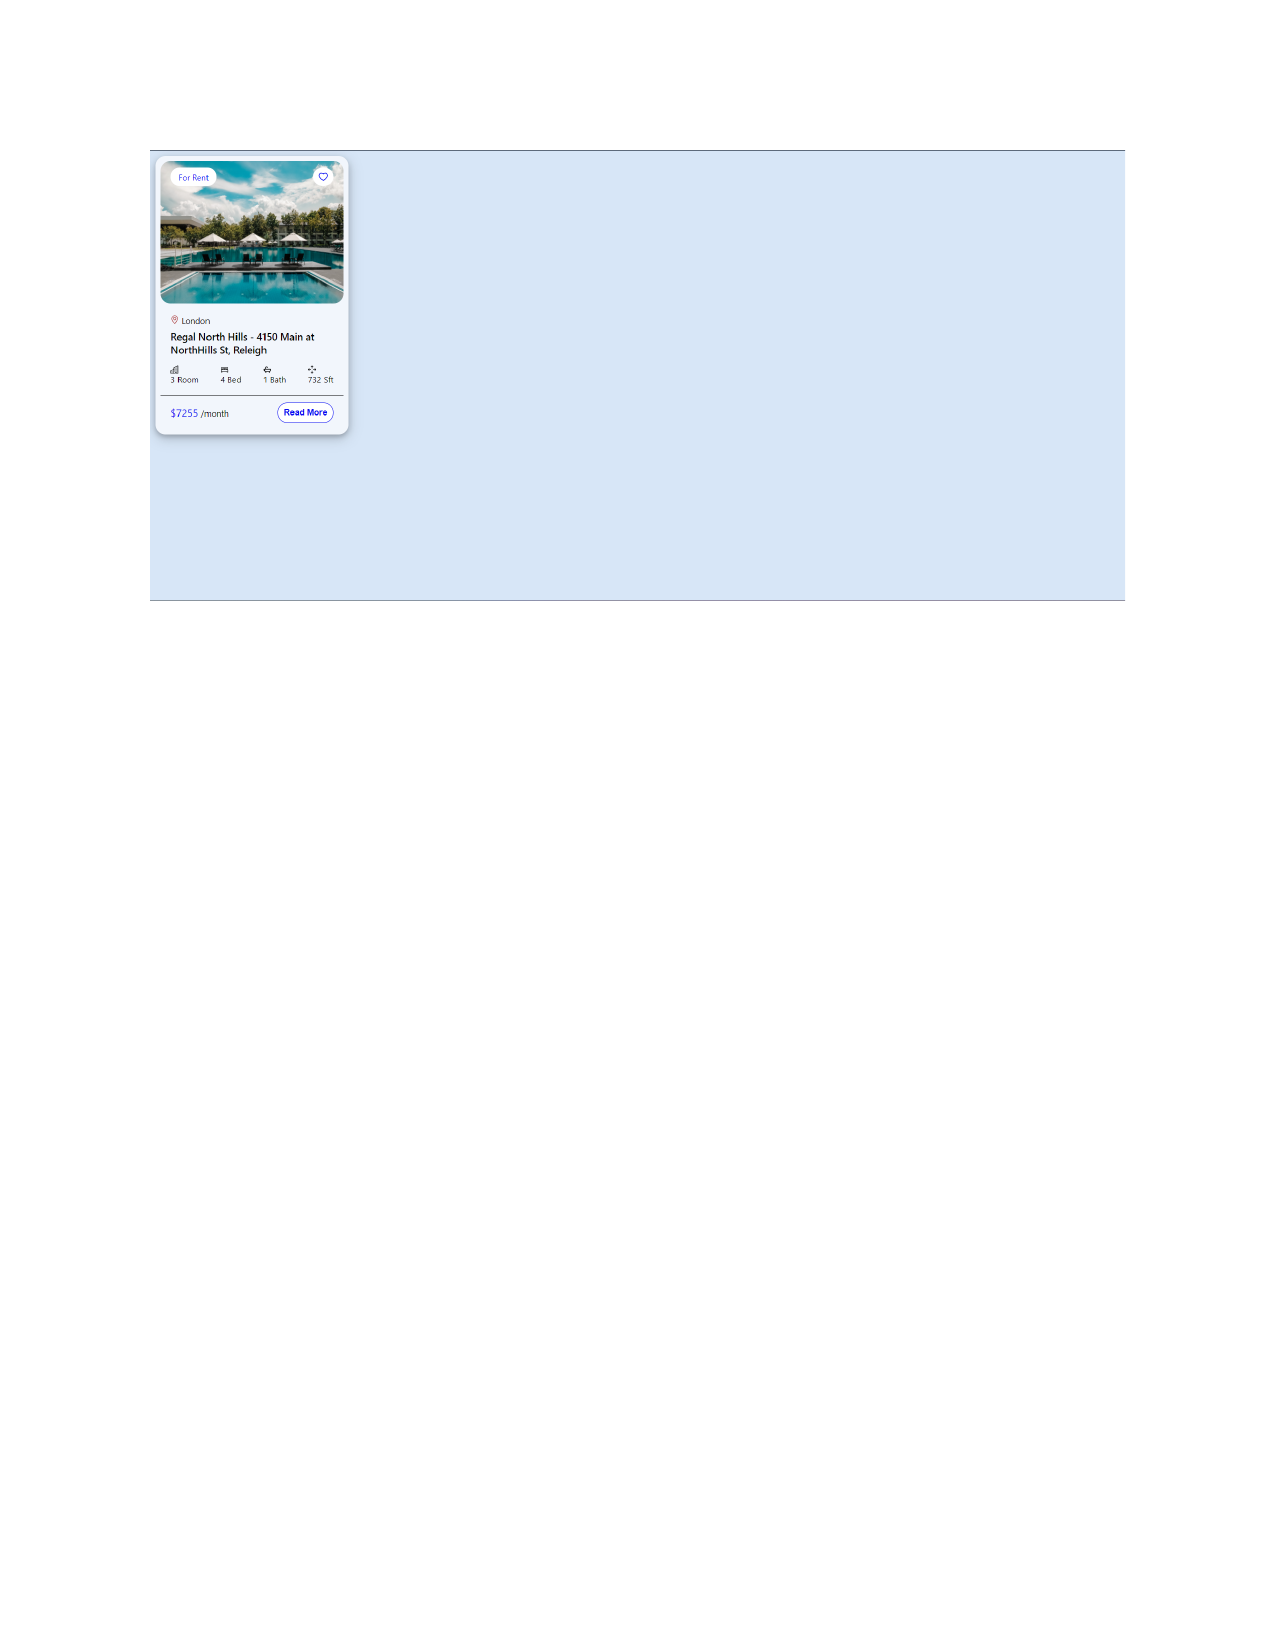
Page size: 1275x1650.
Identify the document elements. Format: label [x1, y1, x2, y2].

picture [150, 150, 1125, 601]
